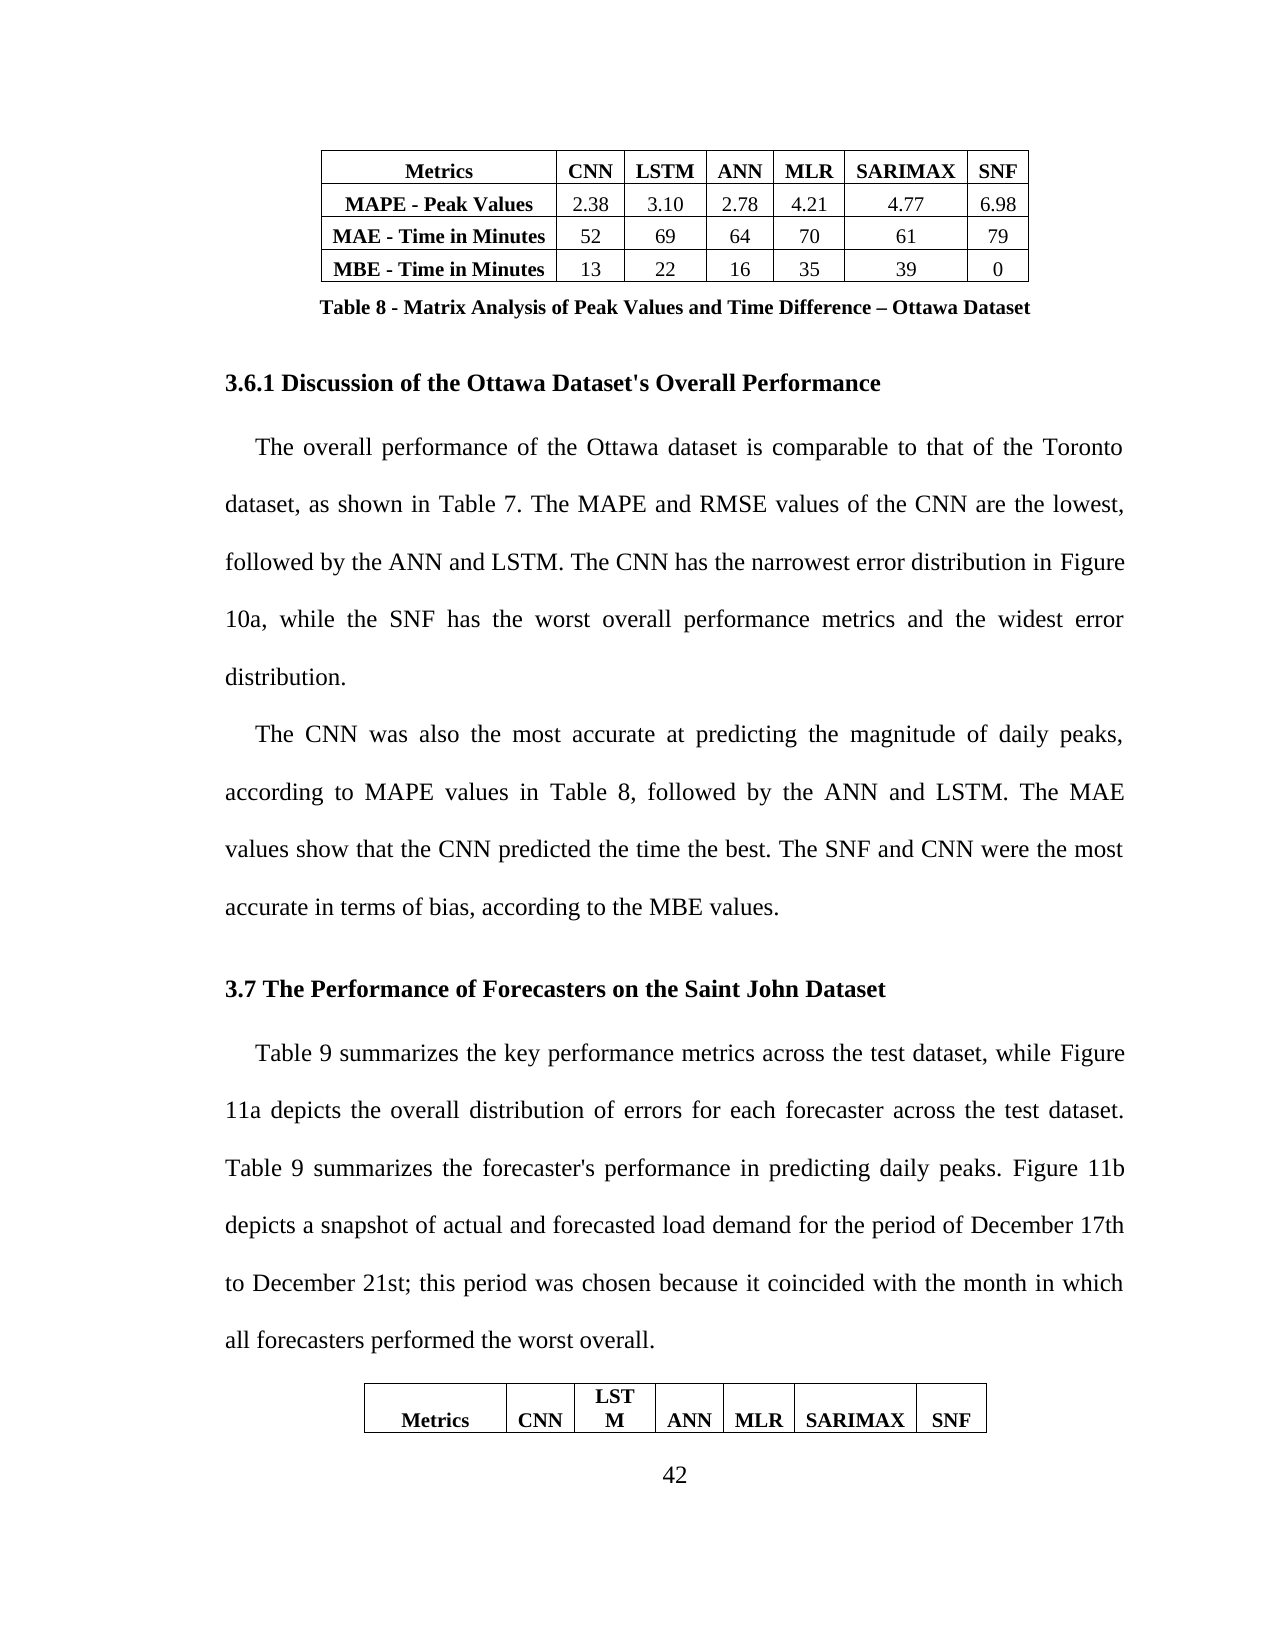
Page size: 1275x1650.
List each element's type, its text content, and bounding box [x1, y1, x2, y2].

text The CNN was also the most accurate at predicting the magnitude of daily peaks, according to MAPE values in Table 8, followed by the ANN and LSTM. The MAE values show that the CNN predicted the time the best. The SNF and CNN were the most accurate in terms of bias, according to the MBE values. [225, 719, 1125, 920]
table_cell 6.98 [968, 184, 1028, 216]
subtitle 3.7 The Performance of Forecasters on the Saint John Dataset [225, 974, 1125, 1003]
table_header LSTM [625, 151, 706, 183]
table_cell MBE - Time in Minutes [322, 250, 556, 281]
table_cell 35 [774, 250, 844, 281]
table_cell 64 [707, 217, 773, 248]
table_header CNN [507, 1384, 574, 1432]
table_cell 2.38 [557, 184, 624, 216]
table_header CNN [557, 151, 624, 183]
table_cell 2.78 [707, 184, 773, 216]
table_cell 39 [845, 250, 967, 281]
table_header ANN [656, 1384, 723, 1432]
table_header LSTM [575, 1384, 655, 1432]
table_header SARIMAX [795, 1384, 916, 1432]
table_header ANN [707, 151, 773, 183]
table_cell 4.21 [774, 184, 844, 216]
table_cell MAPE - Peak Values [322, 184, 556, 216]
table_header SNF [917, 1384, 986, 1432]
table_header Metrics [365, 1384, 506, 1432]
table_header SARIMAX [845, 151, 967, 183]
table_cell 0 [968, 250, 1028, 281]
subtitle 3.6.1 Discussion of the Ottawa Dataset's Overall Performance [225, 368, 1125, 397]
table_cell 13 [557, 250, 624, 281]
table_cell 69 [625, 217, 706, 248]
table_cell 61 [845, 217, 967, 248]
table_header MLR [774, 151, 844, 183]
table_header Metrics [322, 151, 556, 183]
table_cell 52 [557, 217, 624, 248]
table_cell MAE - Time in Minutes [322, 217, 556, 248]
table_header SNF [968, 151, 1028, 183]
table_cell 22 [625, 250, 706, 281]
table_cell 79 [968, 217, 1028, 248]
table_cell 70 [774, 217, 844, 248]
table_header MLR [724, 1384, 794, 1432]
table_cell 4.77 [845, 184, 967, 216]
table_cell 16 [707, 250, 773, 281]
table_cell 3.10 [625, 184, 706, 216]
